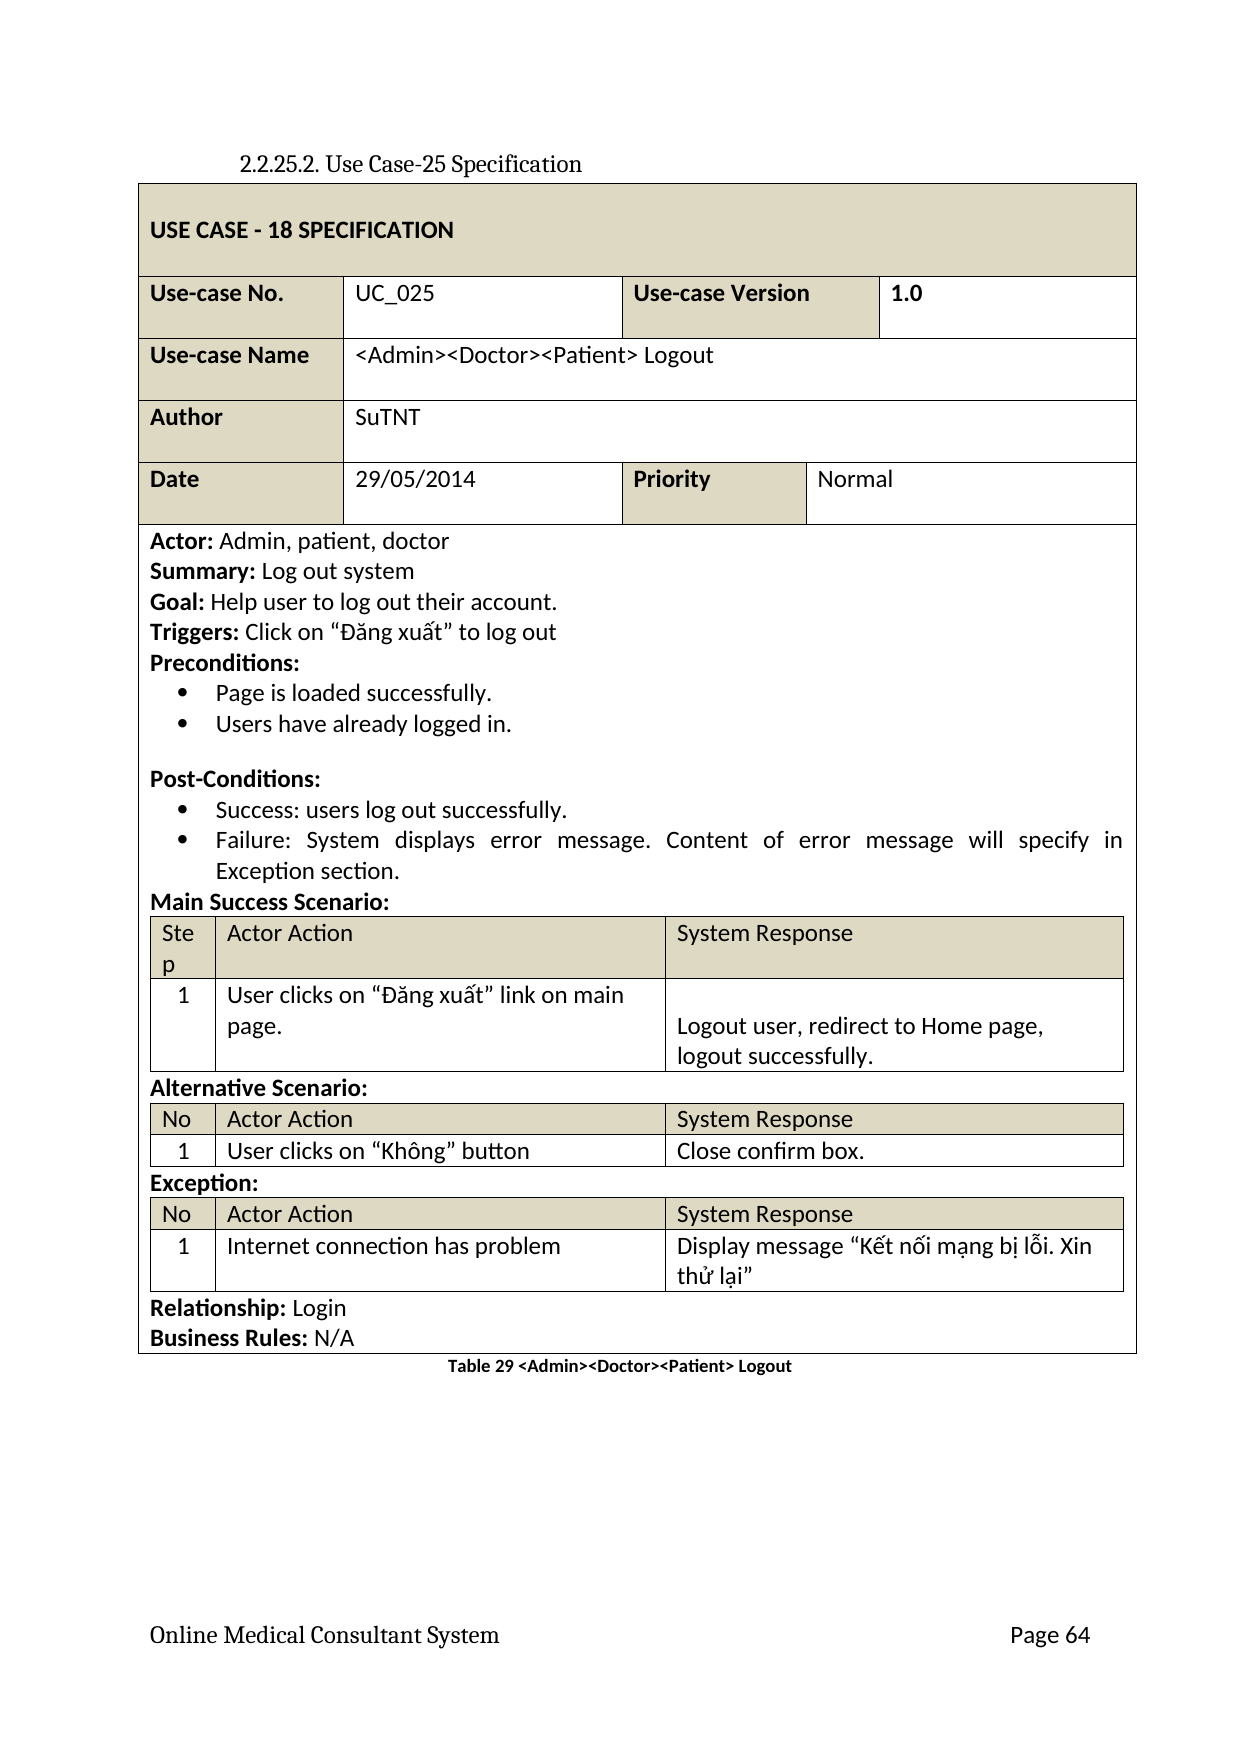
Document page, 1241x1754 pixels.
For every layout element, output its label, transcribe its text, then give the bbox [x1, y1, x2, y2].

table_cell Use-case No. [139, 277, 343, 338]
table_cell SuTNT [344, 401, 1136, 462]
table_cell UC_025 [344, 277, 622, 338]
subtitle Use Case-25 Specification [225, 150, 1090, 179]
table_cell Use-case Version [623, 277, 879, 338]
table_cell 29/05/2014 [344, 463, 622, 524]
table_cell 1.0 [880, 277, 1136, 338]
table_cell Normal [807, 463, 1136, 524]
table_cell Author [139, 401, 343, 462]
table_cell <Admin><Doctor><Patient> Logout [344, 339, 1136, 400]
table_header USE CASE - 18 SPECIFICATION [139, 184, 1136, 276]
table_cell Priority [623, 463, 806, 524]
table_cell Actor: Admin, patient, doctor Summary: Log out system Goal: Help user to log out their account. Triggers: Click on “Đăng xuất” to log out Preconditions: Page is loaded successfully. Users have already logged in. Post-Conditions: Success: users log out successfully. Failure: System displays error message. Content of error message will specify in Exception section. Main Success Scenario: Alternative Scenario: Exception: Relationship: Login Business Rules: N/A [139, 525, 1136, 1353]
table_cell Use-case Name [139, 339, 343, 400]
table_cell Date [139, 463, 343, 524]
